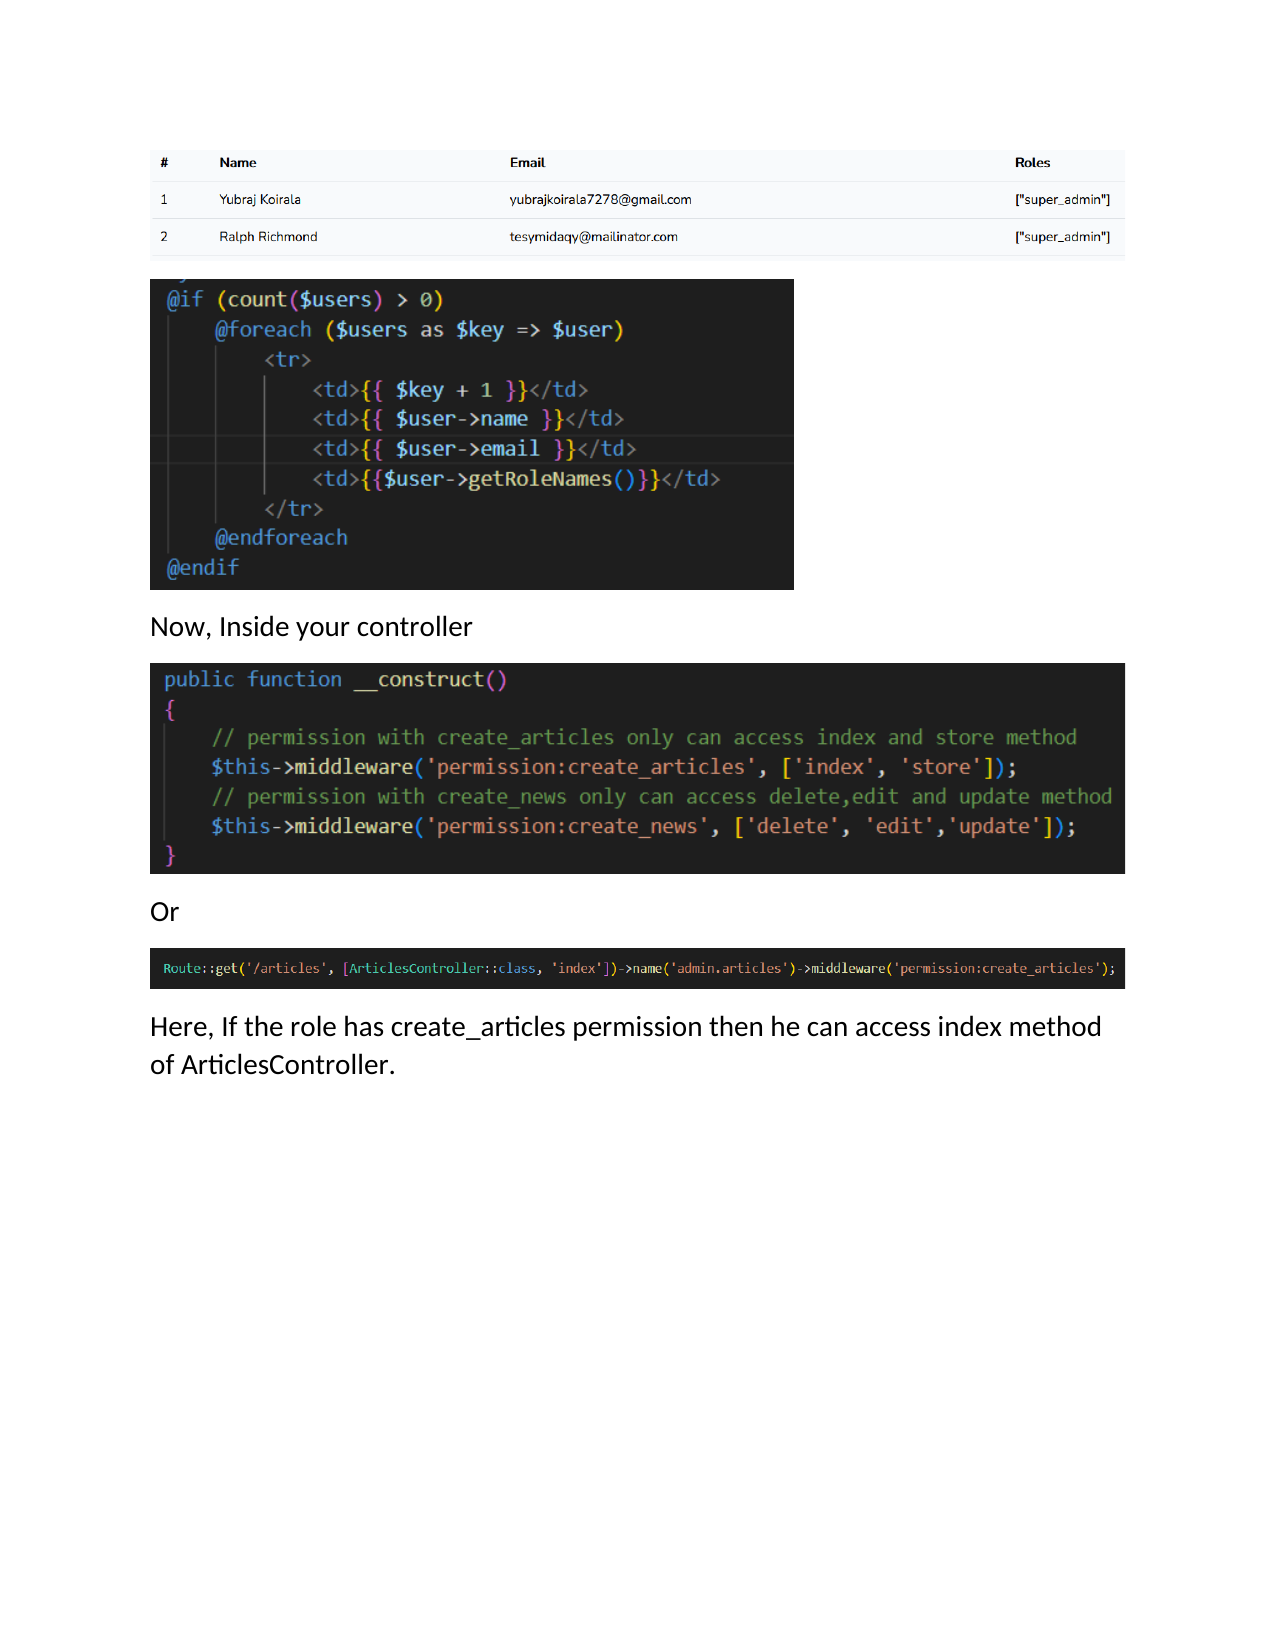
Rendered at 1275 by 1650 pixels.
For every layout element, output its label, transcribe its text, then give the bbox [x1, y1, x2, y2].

text Here, If the role has create_articles permission then he can access index method of ArticlesController. [150, 1008, 1125, 1082]
picture [150, 279, 794, 590]
text Now, Inside your controller [150, 608, 1125, 644]
picture [150, 948, 1125, 989]
picture [150, 663, 1125, 874]
picture [150, 150, 1125, 261]
text Or [150, 893, 1125, 928]
